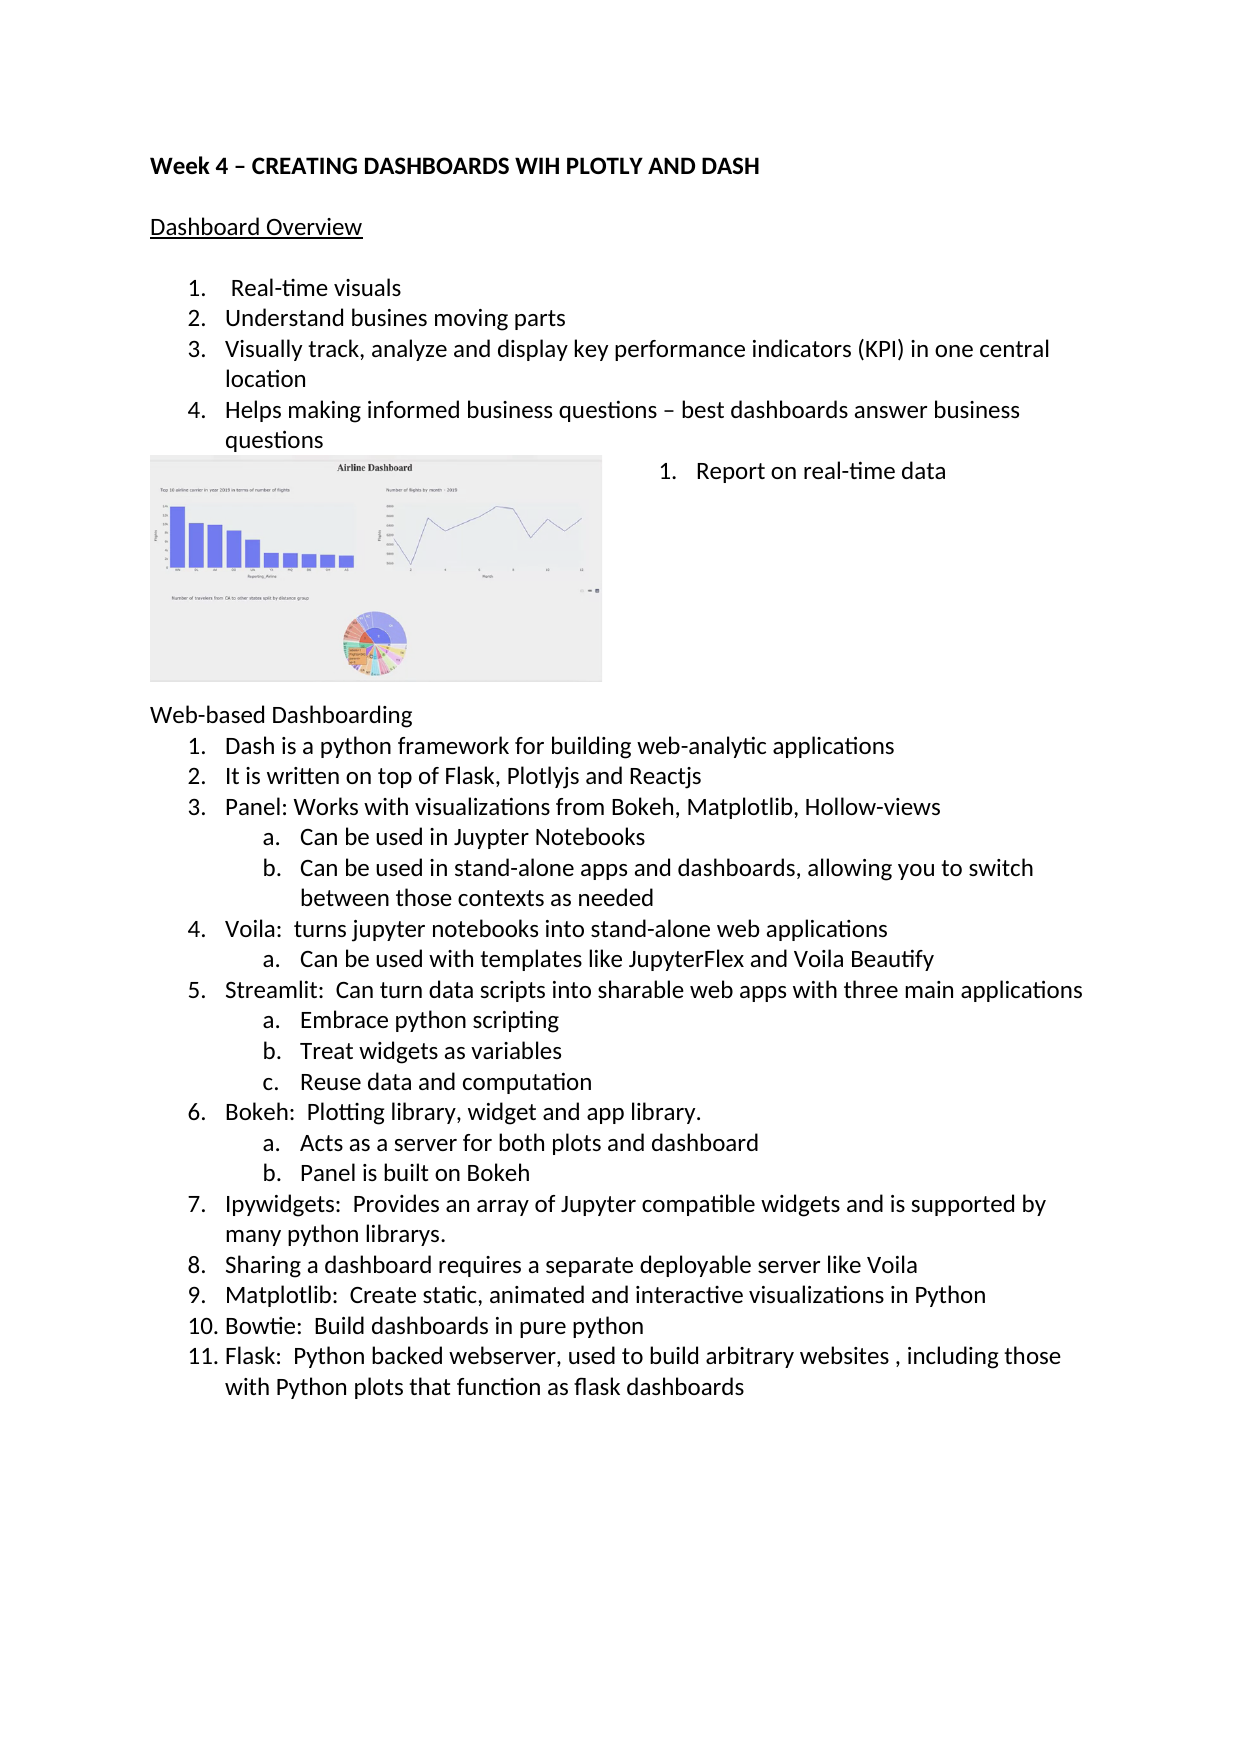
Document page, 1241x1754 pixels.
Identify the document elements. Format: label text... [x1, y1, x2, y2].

list Embrace python scripting [262, 1004, 1090, 1035]
list Understand busines moving parts [187, 303, 1090, 333]
list It is written on top of Flask, Plotlyjs and Reactjs [187, 760, 1090, 791]
list Can be used in Juypter Notebooks [262, 821, 1090, 852]
text Week 4 – CREATING DASHBOARDS WIH PLOTLY AND DASH [150, 150, 1090, 181]
list Bowtie: Build dashboards in pure python [187, 1310, 1090, 1340]
list Visually track, analyze and display key performance indicators (KPI) in one central location [187, 333, 1090, 394]
list Voila: turns jupyter notebooks into stand-alone web applications [187, 913, 1090, 943]
list Acts as a server for both plots and dashboard [262, 1127, 1090, 1157]
text Dashboard Overview [150, 211, 1090, 242]
text Web-based Dashboarding [150, 699, 1090, 730]
list Panel is built on Bokeh [262, 1157, 1090, 1188]
list Report on real-time data [603, 455, 1090, 486]
list Ipywidgets: Provides an array of Jupyter compatible widgets and is supported by many python librarys. [187, 1188, 1090, 1249]
list Treat widgets as variables [262, 1035, 1090, 1066]
list Sharing a dashboard requires a separate deployable server like Voila [187, 1249, 1090, 1279]
list Helps making informed business questions – best dashboards answer business questions [187, 394, 1090, 455]
list Streamlit: Can turn data scripts into sharable web apps with three main applications [187, 974, 1090, 1004]
list Reuse data and computation [262, 1066, 1090, 1096]
list Bokeh: Plotting library, widget and app library. [187, 1096, 1090, 1127]
list Can be used in stand-alone apps and dashboards, allowing you to switch between those contexts as needed [262, 852, 1090, 913]
picture [150, 455, 603, 682]
list Dash is a python framework for building web-analytic applications [187, 730, 1090, 760]
list Matplotlib: Create static, animated and interactive visualizations in Python [187, 1279, 1090, 1310]
list Can be used with templates like JupyterFlex and Voila Beautify [262, 943, 1090, 974]
list Flask: Python backed webserver, used to build arbitrary websites , including those with Python plots that function as flask dashboards [187, 1340, 1090, 1401]
list Panel: Works with visualizations from Bokeh, Matplotlib, Hollow-views [187, 791, 1090, 821]
list Real-time visuals [187, 272, 1090, 303]
